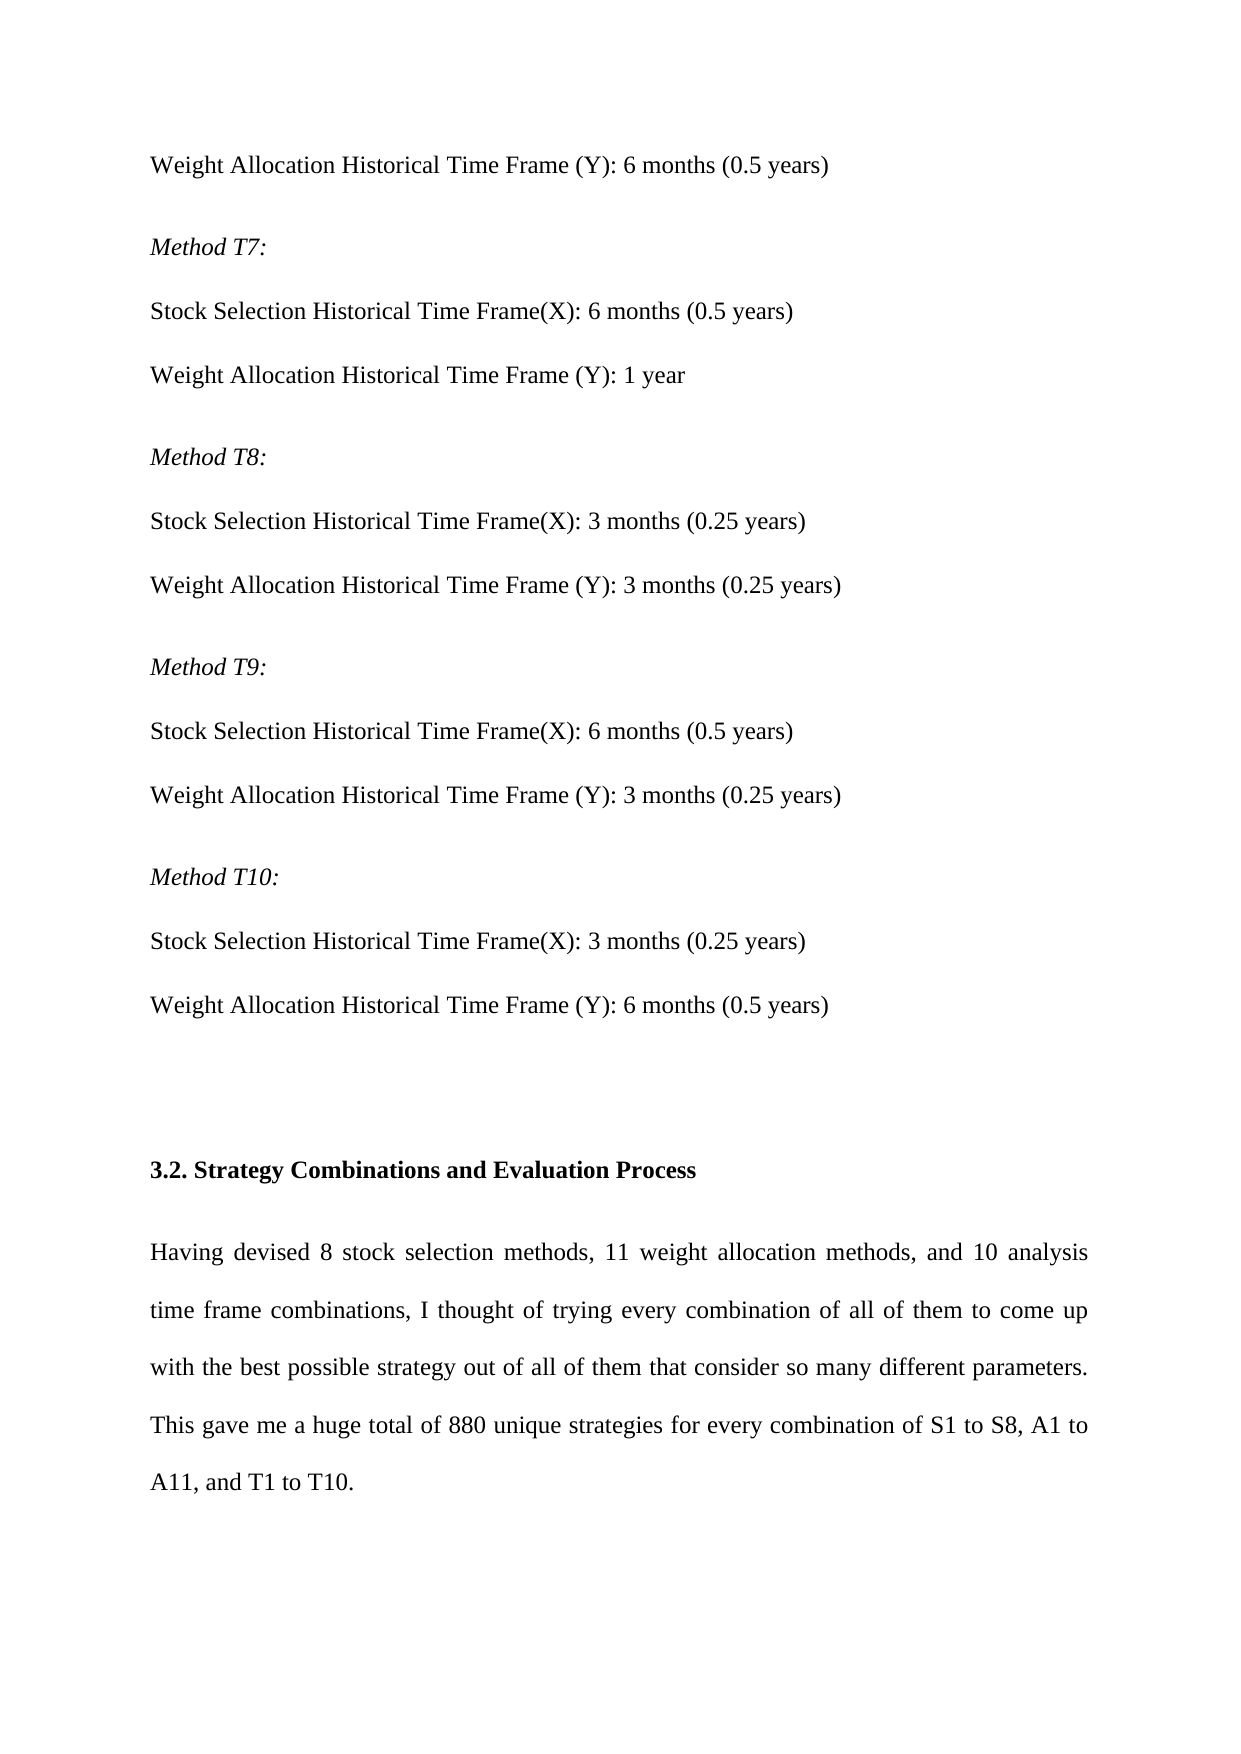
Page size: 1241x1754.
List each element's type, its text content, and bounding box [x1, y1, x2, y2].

text Method T8: [150, 442, 1090, 471]
text Stock Selection Historical Time Frame(X): 6 months (0.5 years) [150, 716, 1090, 745]
text Stock Selection Historical Time Frame(X): 3 months (0.25 years) [150, 926, 1090, 955]
text 3.2. Strategy Combinations and Evaluation Process [150, 1155, 1090, 1184]
text Method T7: [150, 232, 1090, 261]
text Weight Allocation Historical Time Frame (Y): 1 year [150, 360, 1090, 389]
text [150, 296, 1090, 325]
text Weight Allocation Historical Time Frame (Y): 3 months (0.25 years) [150, 570, 1090, 599]
text Weight Allocation Historical Time Frame (Y): 6 months (0.5 years) [150, 990, 1090, 1019]
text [150, 150, 1090, 179]
text Method T9: [150, 652, 1090, 681]
text Weight Allocation Historical Time Frame (Y): 3 months (0.25 years) [150, 780, 1090, 809]
text Stock Selection Historical Time Frame(X): 3 months (0.25 years) [150, 506, 1090, 535]
text Having devised 8 stock selection methods, 11 weight allocation methods, and 10 analysis time frame combinations, I thought of trying every combination of all of them to come up with the best possible strategy out of all of them that consider so many different parameters. This gave me a huge total of 880 unique strategies for every combination of S1 to S8, A1 to A11, and T1 to T10. [150, 1237, 1090, 1496]
text Method T10: [150, 862, 1090, 891]
